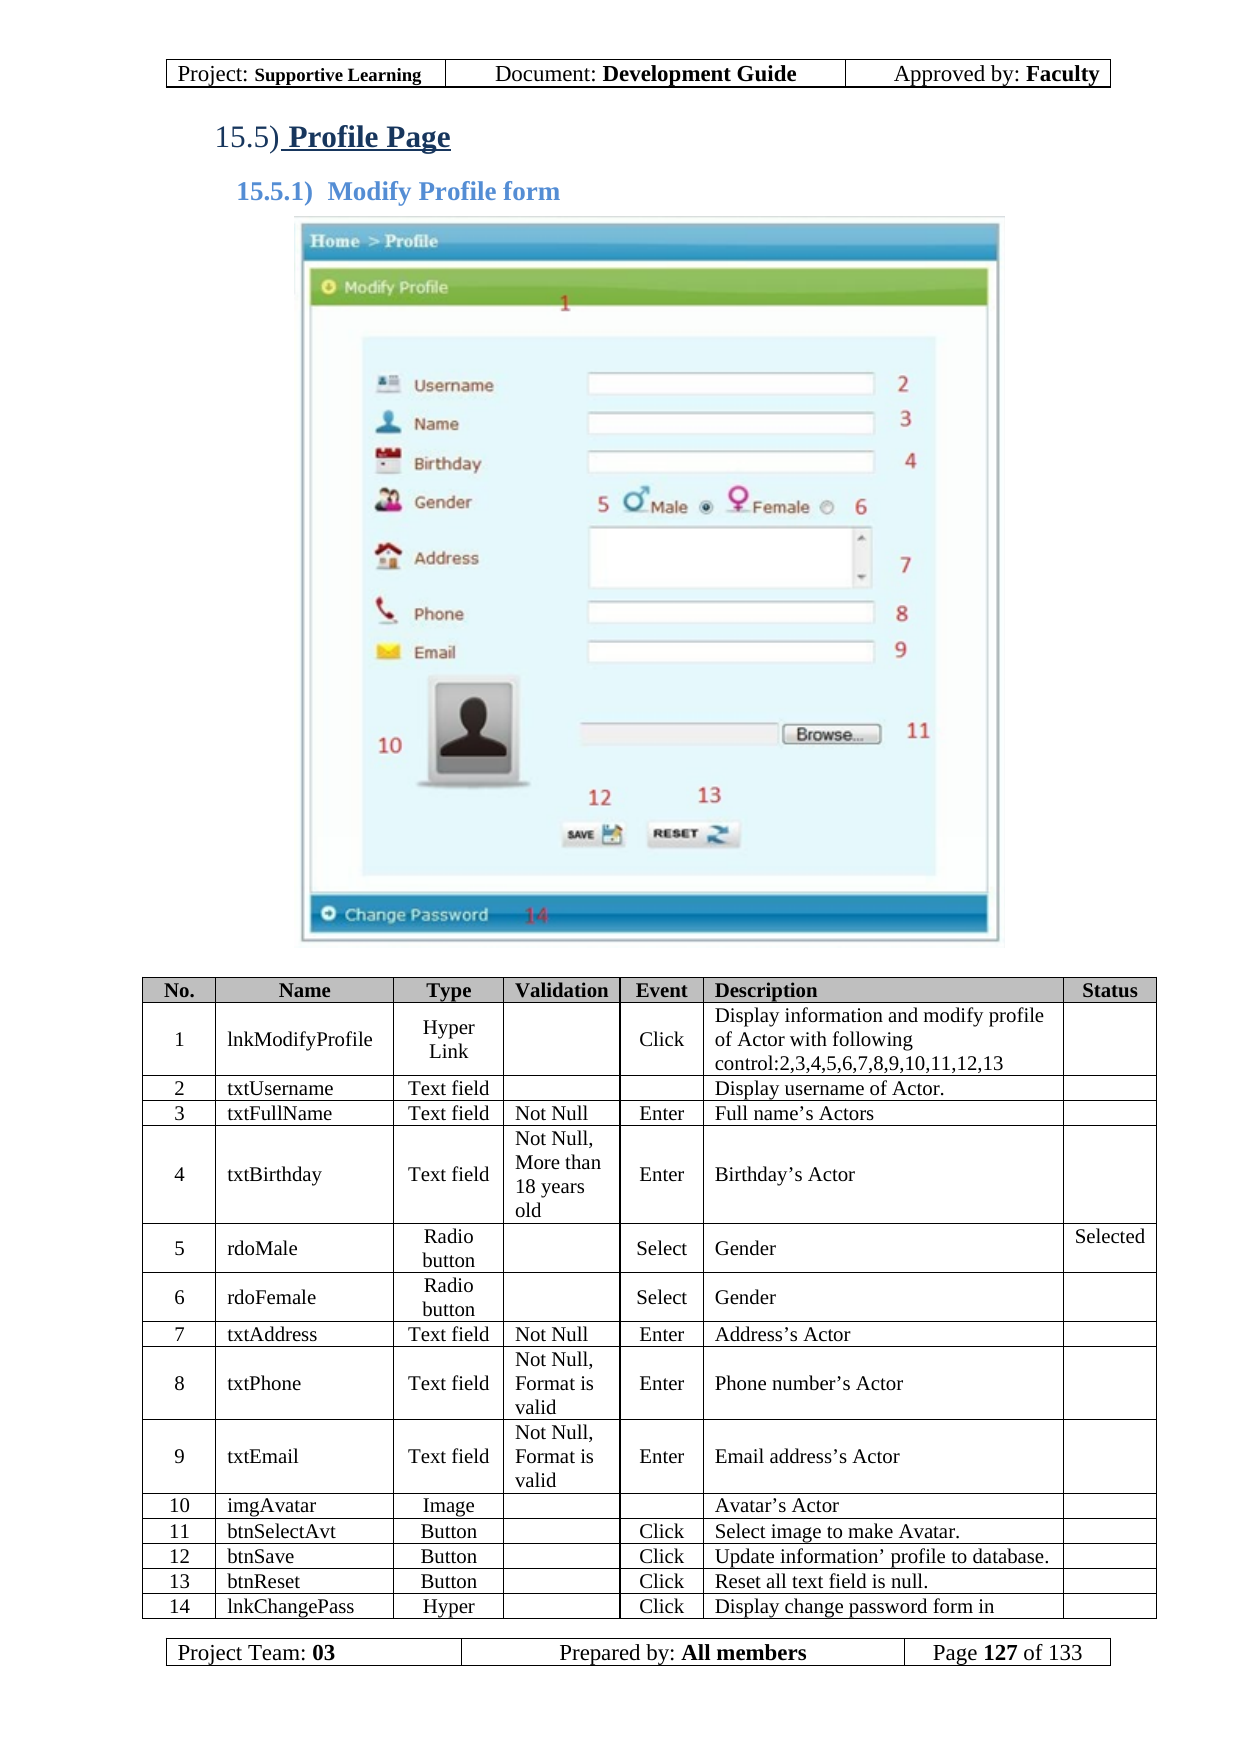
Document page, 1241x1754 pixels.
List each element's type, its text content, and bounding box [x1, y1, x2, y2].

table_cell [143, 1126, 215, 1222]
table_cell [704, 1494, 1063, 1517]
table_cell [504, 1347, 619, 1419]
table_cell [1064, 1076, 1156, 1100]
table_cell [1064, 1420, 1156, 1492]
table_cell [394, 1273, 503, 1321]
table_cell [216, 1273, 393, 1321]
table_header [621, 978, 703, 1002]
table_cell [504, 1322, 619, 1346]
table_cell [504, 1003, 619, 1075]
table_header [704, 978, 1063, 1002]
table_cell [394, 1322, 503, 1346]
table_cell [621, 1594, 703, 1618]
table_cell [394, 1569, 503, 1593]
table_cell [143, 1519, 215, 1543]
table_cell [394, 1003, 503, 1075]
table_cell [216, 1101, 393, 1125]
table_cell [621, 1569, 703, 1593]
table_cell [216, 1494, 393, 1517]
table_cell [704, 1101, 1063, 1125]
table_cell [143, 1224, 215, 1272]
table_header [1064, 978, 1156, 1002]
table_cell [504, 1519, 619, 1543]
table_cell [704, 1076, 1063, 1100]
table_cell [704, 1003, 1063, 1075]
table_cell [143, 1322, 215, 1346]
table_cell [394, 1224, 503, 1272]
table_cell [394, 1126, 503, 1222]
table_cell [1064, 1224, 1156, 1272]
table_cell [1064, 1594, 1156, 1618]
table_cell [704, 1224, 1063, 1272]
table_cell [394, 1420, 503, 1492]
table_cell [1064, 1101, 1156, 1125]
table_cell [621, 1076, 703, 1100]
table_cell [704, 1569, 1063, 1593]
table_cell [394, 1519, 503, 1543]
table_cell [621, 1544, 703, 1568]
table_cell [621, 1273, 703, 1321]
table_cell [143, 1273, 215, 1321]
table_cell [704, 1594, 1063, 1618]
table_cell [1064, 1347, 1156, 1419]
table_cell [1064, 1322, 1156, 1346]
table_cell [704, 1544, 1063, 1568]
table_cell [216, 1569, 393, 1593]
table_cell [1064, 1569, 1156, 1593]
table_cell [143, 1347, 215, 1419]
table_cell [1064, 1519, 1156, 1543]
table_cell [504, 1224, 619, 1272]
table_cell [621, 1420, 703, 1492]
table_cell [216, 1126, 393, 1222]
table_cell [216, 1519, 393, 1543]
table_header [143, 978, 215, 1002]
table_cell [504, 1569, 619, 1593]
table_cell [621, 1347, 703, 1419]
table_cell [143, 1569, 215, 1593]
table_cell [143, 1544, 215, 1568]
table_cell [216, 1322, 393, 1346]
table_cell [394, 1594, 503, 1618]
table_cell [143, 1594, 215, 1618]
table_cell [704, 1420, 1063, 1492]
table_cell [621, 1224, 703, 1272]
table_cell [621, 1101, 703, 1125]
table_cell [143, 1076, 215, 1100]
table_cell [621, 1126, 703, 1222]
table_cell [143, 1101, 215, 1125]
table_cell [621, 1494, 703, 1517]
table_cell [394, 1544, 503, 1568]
text Modify Profile form [236, 175, 1122, 206]
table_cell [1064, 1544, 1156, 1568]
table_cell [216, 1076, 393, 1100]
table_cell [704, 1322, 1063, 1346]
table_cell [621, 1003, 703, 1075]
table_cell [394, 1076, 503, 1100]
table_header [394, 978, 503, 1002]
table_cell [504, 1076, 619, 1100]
picture [294, 216, 1005, 948]
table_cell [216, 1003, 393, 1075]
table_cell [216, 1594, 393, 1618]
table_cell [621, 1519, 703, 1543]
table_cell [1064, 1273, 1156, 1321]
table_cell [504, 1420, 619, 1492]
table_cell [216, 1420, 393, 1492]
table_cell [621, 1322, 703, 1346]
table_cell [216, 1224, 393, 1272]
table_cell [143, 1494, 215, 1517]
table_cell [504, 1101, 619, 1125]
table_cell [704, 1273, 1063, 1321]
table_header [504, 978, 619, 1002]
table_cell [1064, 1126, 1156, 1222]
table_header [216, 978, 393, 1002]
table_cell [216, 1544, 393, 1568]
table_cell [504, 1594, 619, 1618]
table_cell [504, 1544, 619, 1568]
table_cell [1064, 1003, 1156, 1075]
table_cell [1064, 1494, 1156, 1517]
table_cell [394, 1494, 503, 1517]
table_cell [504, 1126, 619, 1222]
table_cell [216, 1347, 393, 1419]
text Profile Page [214, 118, 1122, 154]
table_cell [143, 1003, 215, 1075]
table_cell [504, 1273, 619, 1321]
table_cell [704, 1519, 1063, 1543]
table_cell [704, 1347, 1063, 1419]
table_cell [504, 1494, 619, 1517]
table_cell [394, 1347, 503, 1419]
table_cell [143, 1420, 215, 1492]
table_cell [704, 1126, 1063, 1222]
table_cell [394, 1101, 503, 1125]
